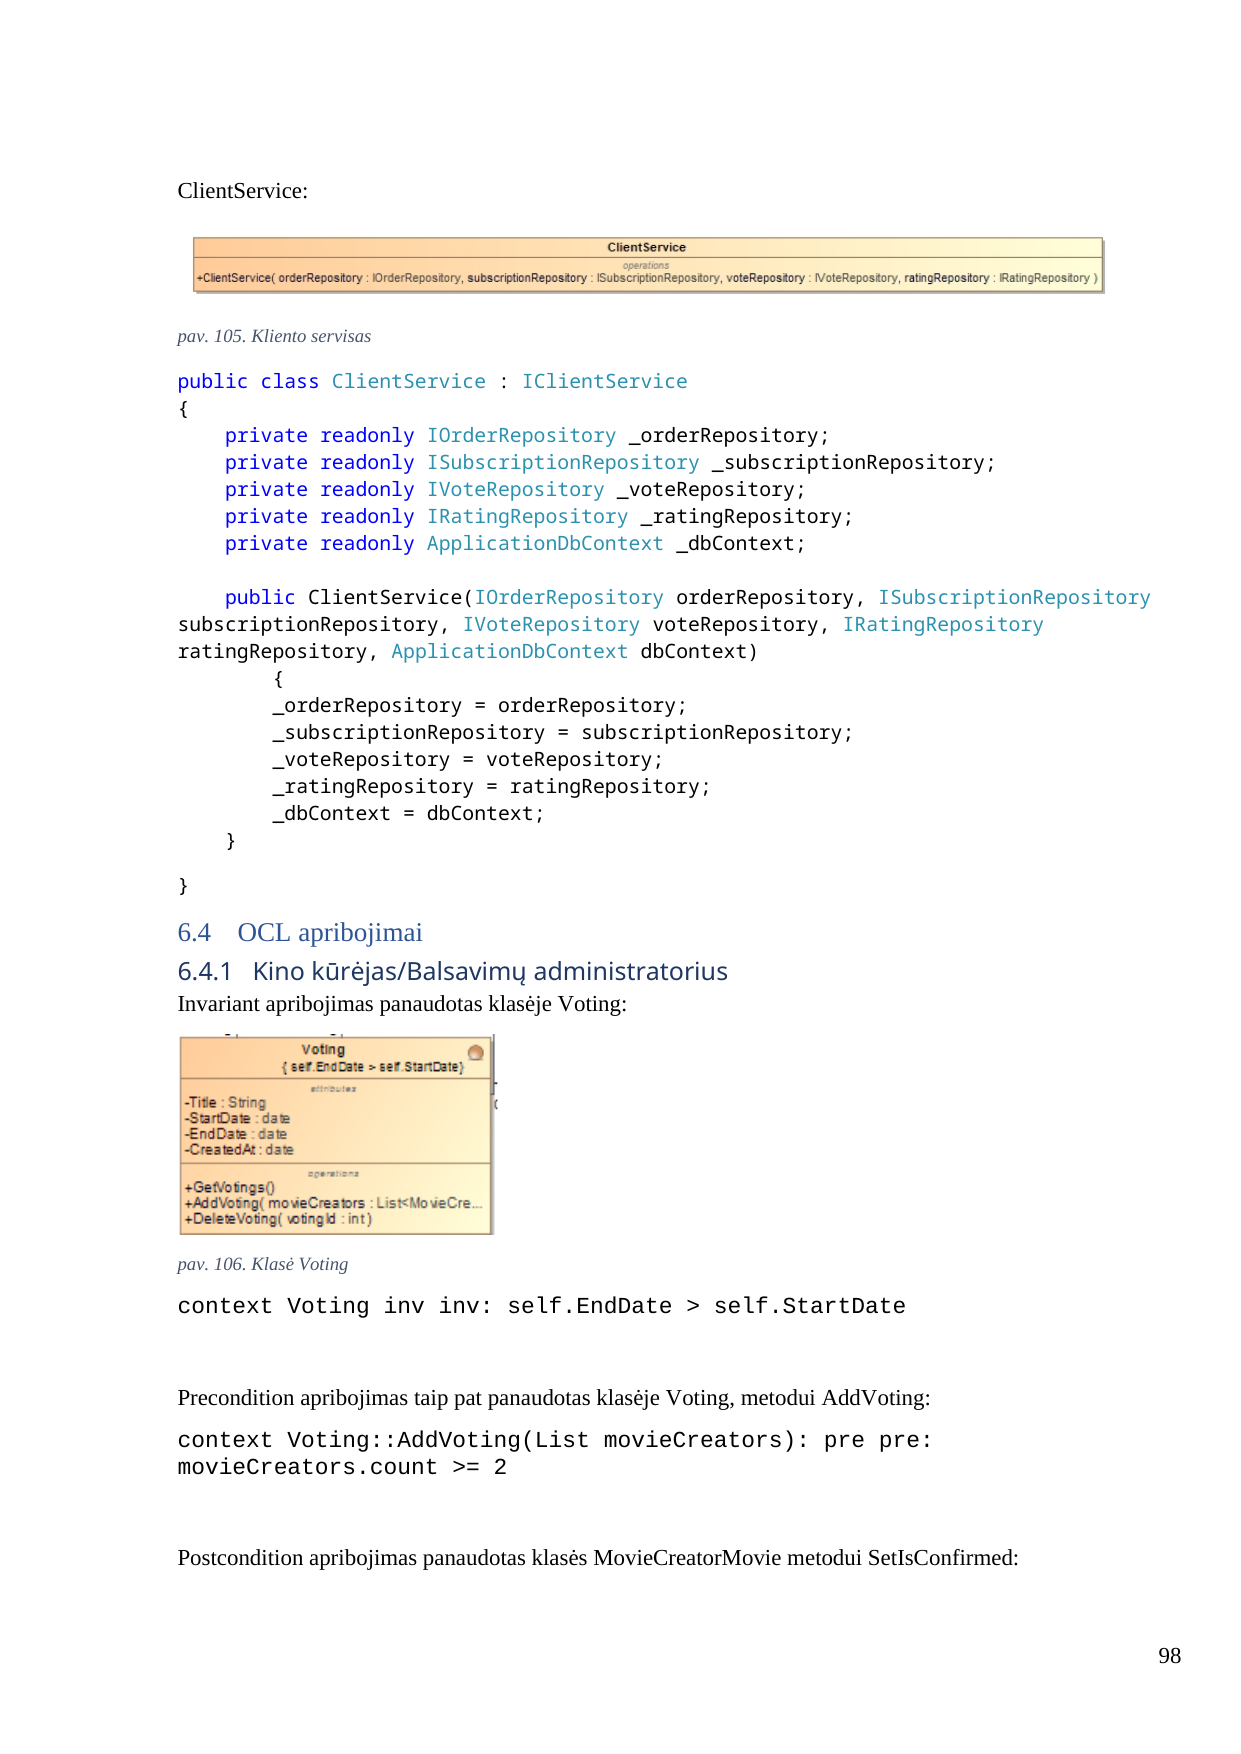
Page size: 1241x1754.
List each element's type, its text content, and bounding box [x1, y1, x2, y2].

text public class ClientService : IClientService [177, 367, 1181, 394]
text pav. 106. Klasė Voting [177, 1252, 1181, 1274]
text context Voting inv inv: self.EndDate > self.StartDate [177, 1295, 1181, 1321]
text _orderRepository = orderRepository; [177, 691, 1181, 718]
picture [177, 1034, 498, 1235]
text private readonly IRatingRepository _ratingRepository; [177, 502, 1181, 529]
subtitle OCL apribojimai [177, 917, 1181, 948]
text context Voting::AddVoting(List movieCreators): pre pre: movieCreators.count >= 2 [177, 1428, 1181, 1481]
text private readonly ApplicationDbContext _dbContext; [177, 529, 1181, 556]
text } [177, 871, 1181, 898]
text _voteRepository = voteRepository; [177, 745, 1181, 772]
text Invariant apribojimas panaudotas klasėje Voting: [177, 990, 1181, 1016]
text ClientService: [177, 177, 1181, 203]
text Precondition apribojimas taip pat panaudotas klasėje Voting, metodui AddVoting: [177, 1383, 1181, 1410]
text Postcondition apribojimas panaudotas klasės MovieCreatorMovie metodui SetIsConfirmed: [177, 1544, 1181, 1570]
text _dbContext = dbContext; [177, 799, 1181, 826]
text public ClientService(IOrderRepository orderRepository, ISubscriptionRepository subscriptionRepository, IVoteRepository voteRepository, IRatingRepository ratingRepository, ApplicationDbContext dbContext) [177, 583, 1181, 664]
text _subscriptionRepository = subscriptionRepository; [177, 718, 1181, 745]
text private readonly IOrderRepository _orderRepository; [177, 421, 1181, 448]
text } [177, 826, 1181, 853]
picture [177, 221, 1118, 307]
subtitle Kino kūrėjas/Balsavimų administratorius [177, 954, 1181, 988]
text private readonly ISubscriptionRepository _subscriptionRepository; [177, 448, 1181, 475]
text _ratingRepository = ratingRepository; [177, 772, 1181, 799]
text pav. 105. Kliento servisas [177, 325, 1181, 347]
text { [177, 394, 1181, 421]
text { [177, 664, 1181, 691]
text private readonly IVoteRepository _voteRepository; [177, 475, 1181, 502]
